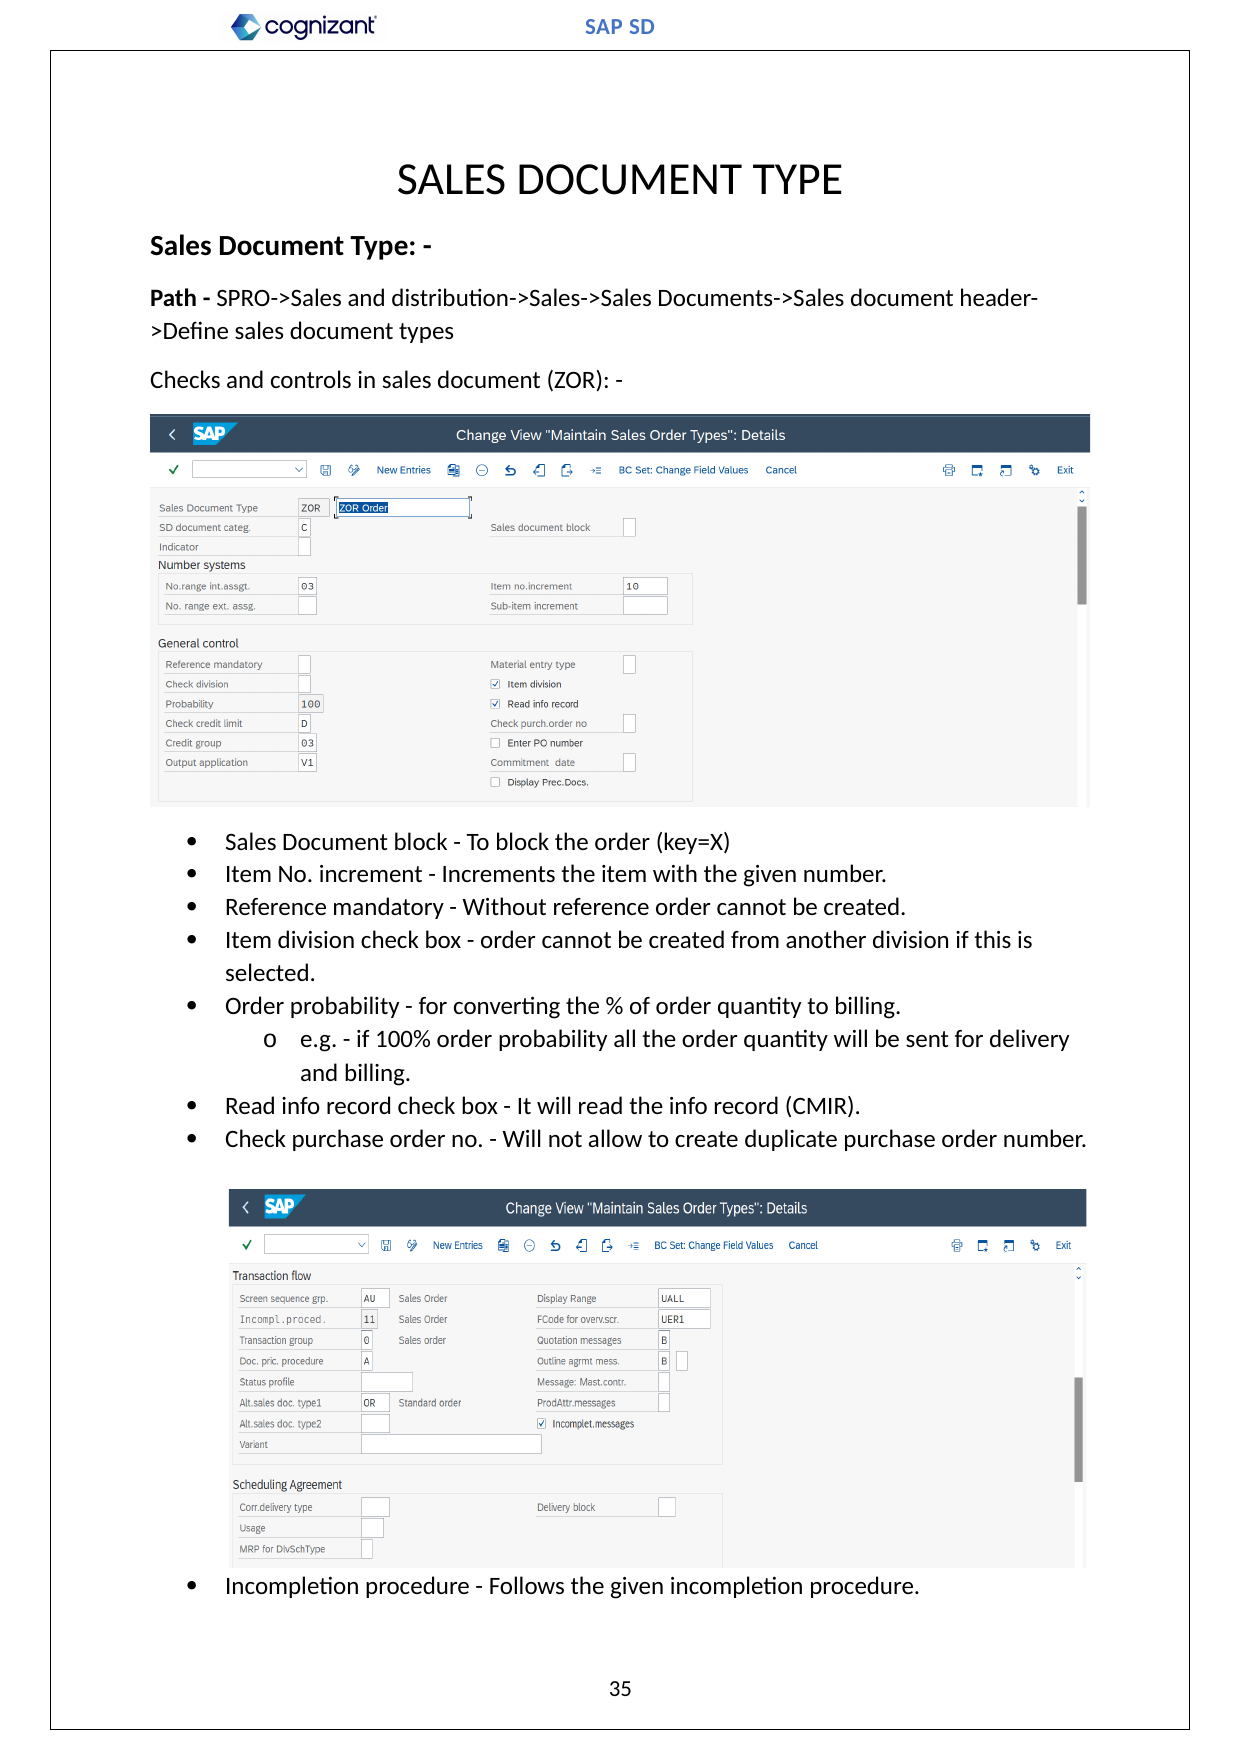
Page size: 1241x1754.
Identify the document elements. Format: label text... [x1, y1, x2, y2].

list Sales Document block - To block the order (key=X) [187, 826, 1090, 856]
list Read info record check box - It will read the info record (CMIR). [187, 1090, 1090, 1121]
list e.g. - if 100% order probability all the order quantity will be sent for delivery and billing. [262, 1023, 1090, 1088]
list Reference mandatory - Without reference order cannot be created. [187, 892, 1090, 922]
text Path - SPRO->Sales and distribution->Sales->Sales Documents->Sales document header->Define sales document types [150, 282, 1090, 346]
text Sales Document Type: - [150, 227, 1090, 263]
list Item division check box - order cannot be created from another division if this is selected. [187, 924, 1090, 988]
list Check purchase order no. - Will not allow to create duplicate purchase order number. [187, 1123, 1090, 1154]
picture [219, 11, 387, 43]
list Incompletion procedure - Follows the given incompletion procedure. [187, 1570, 1090, 1601]
picture [150, 414, 1091, 807]
list Item No. increment - Increments the item with the given number. [187, 859, 1090, 889]
text SALES DOCUMENT TYPE [150, 150, 1090, 206]
text Checks and controls in sales document (ZOR): - [150, 364, 1090, 395]
picture [228, 1189, 1087, 1568]
list Order probability - for converting the % of order quantity to billing. [187, 990, 1090, 1021]
